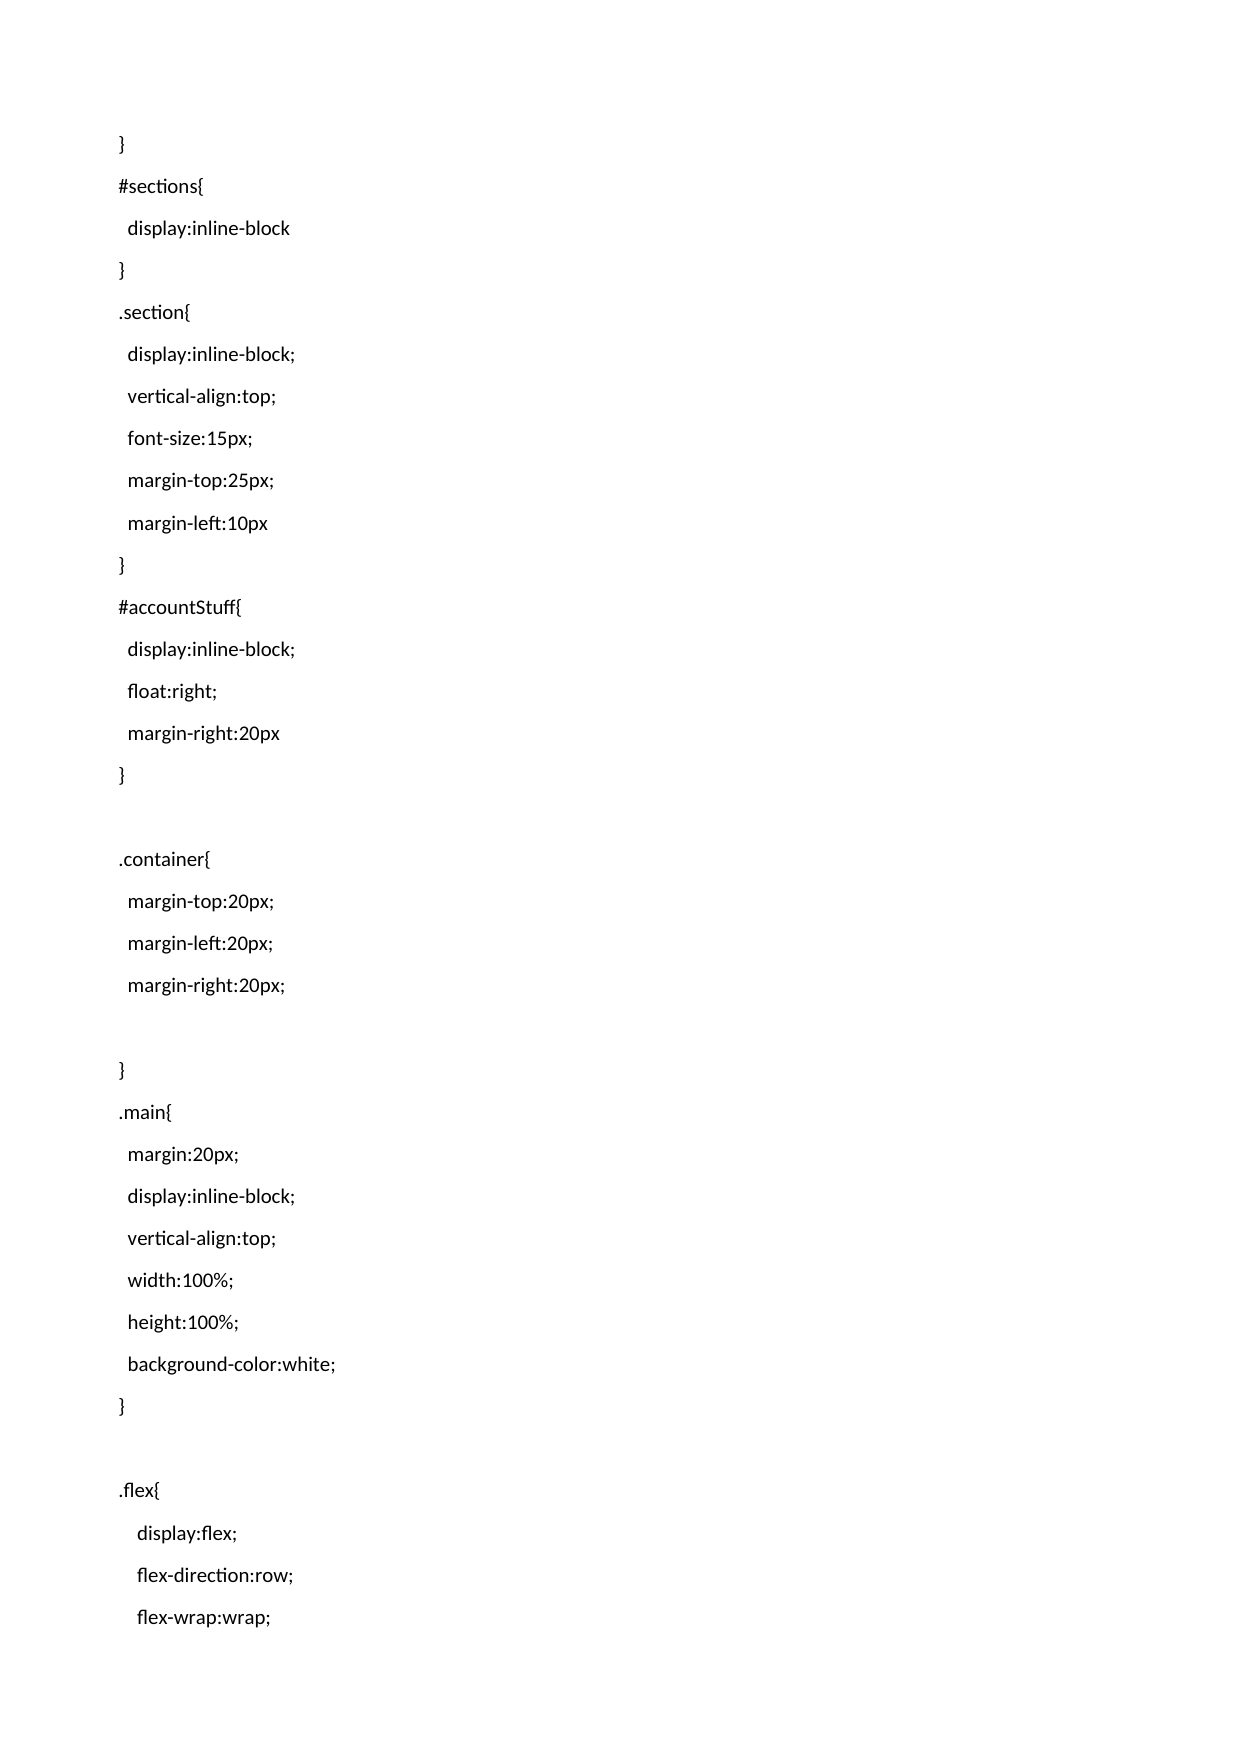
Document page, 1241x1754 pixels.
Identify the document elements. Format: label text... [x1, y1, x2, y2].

text float:right; [118, 678, 1122, 703]
text .main{ [118, 1099, 1122, 1124]
text } [118, 762, 1122, 788]
text display:inline-block; [118, 341, 1122, 367]
text vertical-align:top; [118, 1225, 1122, 1251]
text margin:20px; [118, 1141, 1122, 1166]
text background-color:white; [118, 1351, 1122, 1377]
text font-size:15px; [118, 426, 1122, 451]
text margin-right:20px; [118, 973, 1122, 998]
text flex-wrap:wrap; [118, 1604, 1122, 1629]
text flex-direction:row; [118, 1562, 1122, 1587]
text .container{ [118, 846, 1122, 872]
text .section{ [118, 299, 1122, 325]
text display:inline-block [118, 215, 1122, 241]
text } [118, 257, 1122, 283]
text vertical-align:top; [118, 383, 1122, 409]
text height:100%; [118, 1309, 1122, 1335]
text width:100%; [118, 1267, 1122, 1293]
text margin-left:20px; [118, 931, 1122, 956]
text display:inline-block; [118, 1183, 1122, 1208]
text } [118, 1393, 1122, 1419]
text } [118, 1057, 1122, 1082]
text display:inline-block; [118, 636, 1122, 661]
text } [118, 131, 1122, 156]
text margin-right:20px [118, 720, 1122, 746]
text display:flex; [118, 1520, 1122, 1545]
text } [118, 552, 1122, 577]
text margin-top:25px; [118, 468, 1122, 493]
text #sections{ [118, 173, 1122, 198]
text margin-left:10px [118, 510, 1122, 535]
text .flex{ [118, 1478, 1122, 1503]
text margin-top:20px; [118, 888, 1122, 914]
text #accountStuff{ [118, 594, 1122, 619]
